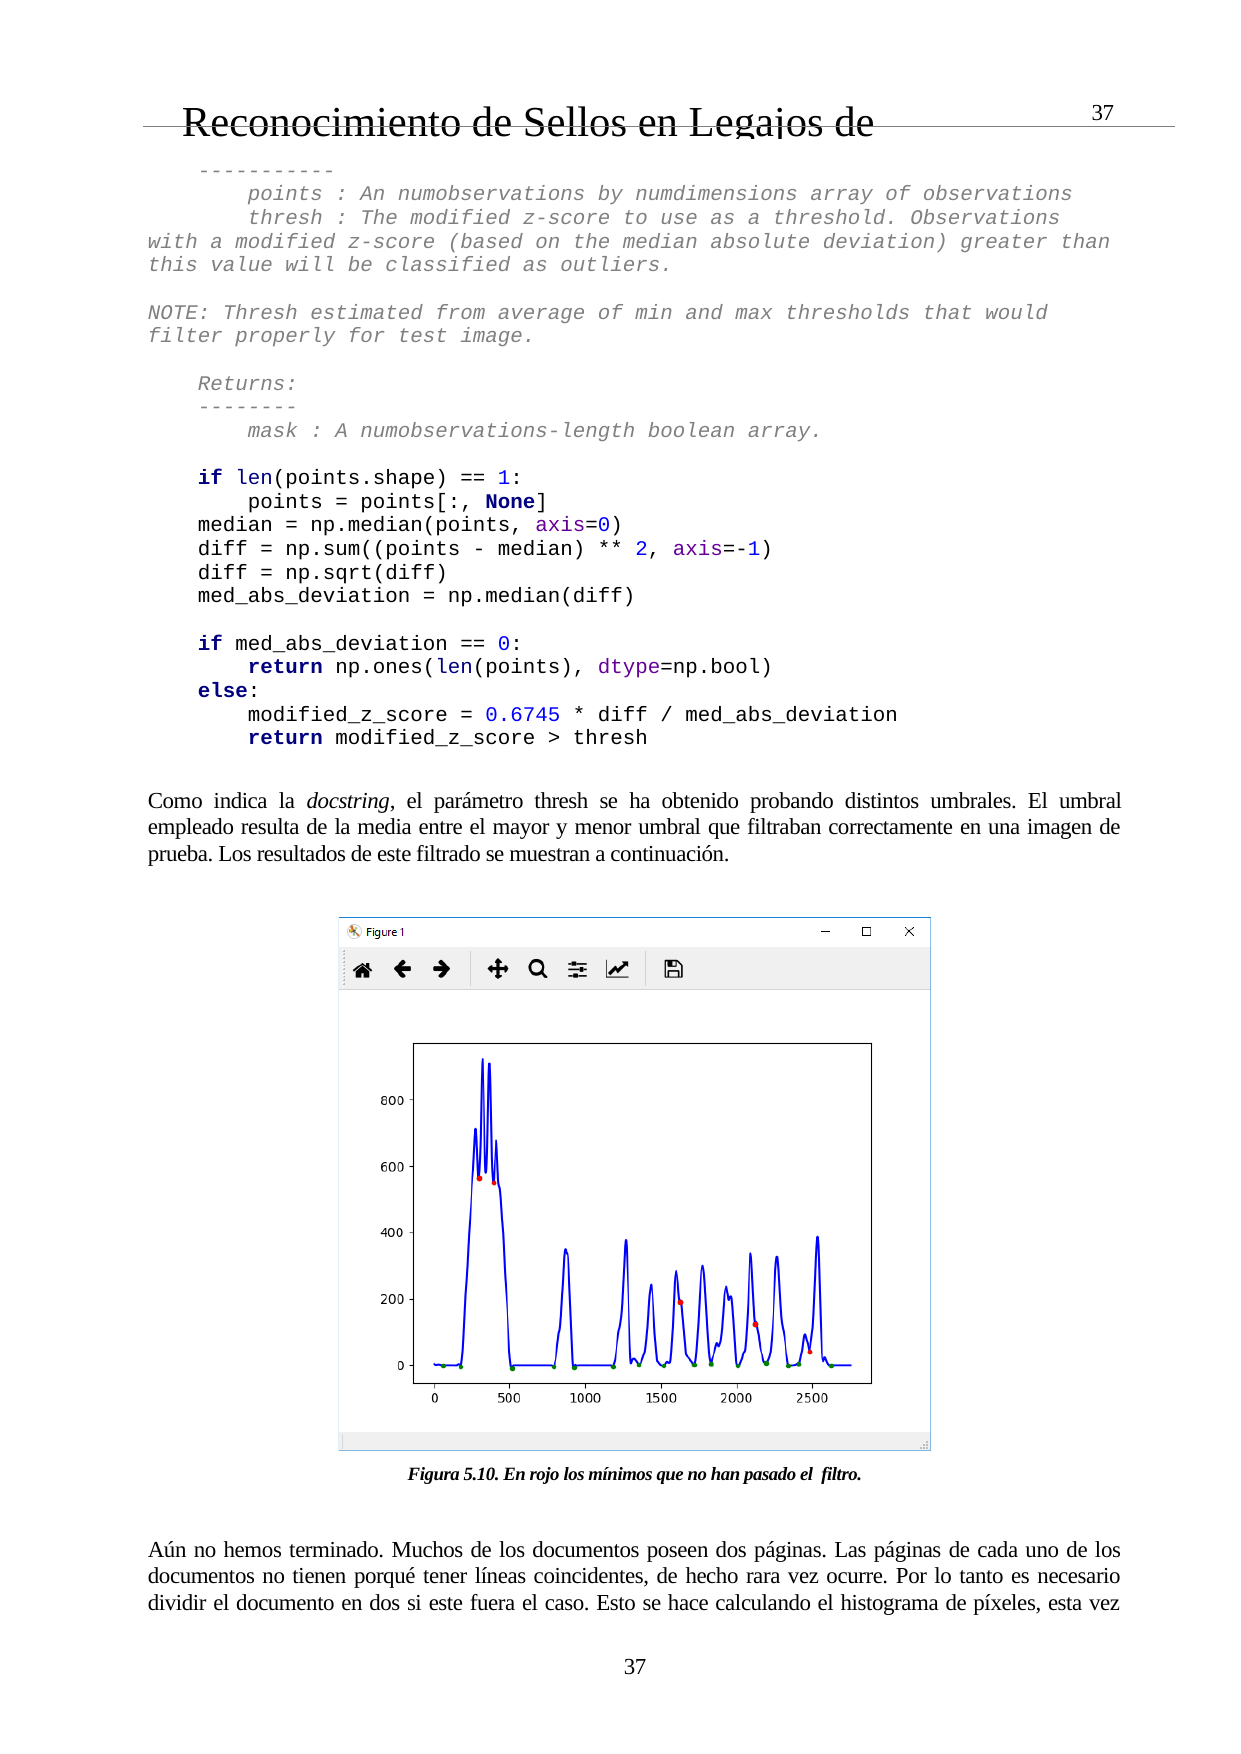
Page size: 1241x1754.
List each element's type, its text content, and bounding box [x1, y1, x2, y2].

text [148, 160, 1122, 278]
picture [338, 917, 931, 1451]
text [148, 1536, 1122, 1615]
text Como indica la docstring, el parámetro thresh se ha obtenido probando distintos umbrales. El umbral empleado resulta de la media entre el mayor y menor umbral que filtraban correctamente en una imagen de prueba. Los resultados de este filtrado se muestran a continuación. [148, 787, 1122, 866]
text Figura 5.10. En rojo los mínimos que no han pasado el filtro. [148, 1463, 1122, 1484]
text NOTE: Thresh estimated from average of min and max thresholds that would filter properly for test image. Returns: -------- mask : A numobservations-length boolean array. if len(points.shape) == 1: points = points[:, None] median = np.median(points, axis=0) diff = np.sum((points - median) ** 2, axis=-1) diff = np.sqrt(diff) med_abs_deviation = np.median(diff) if med_abs_deviation == 0: return np.ones(len(points), dtype=np.bool) else: modified_z_score = 0.6745 * diff / med_abs_deviation return modified_z_score > thresh [148, 302, 1122, 751]
